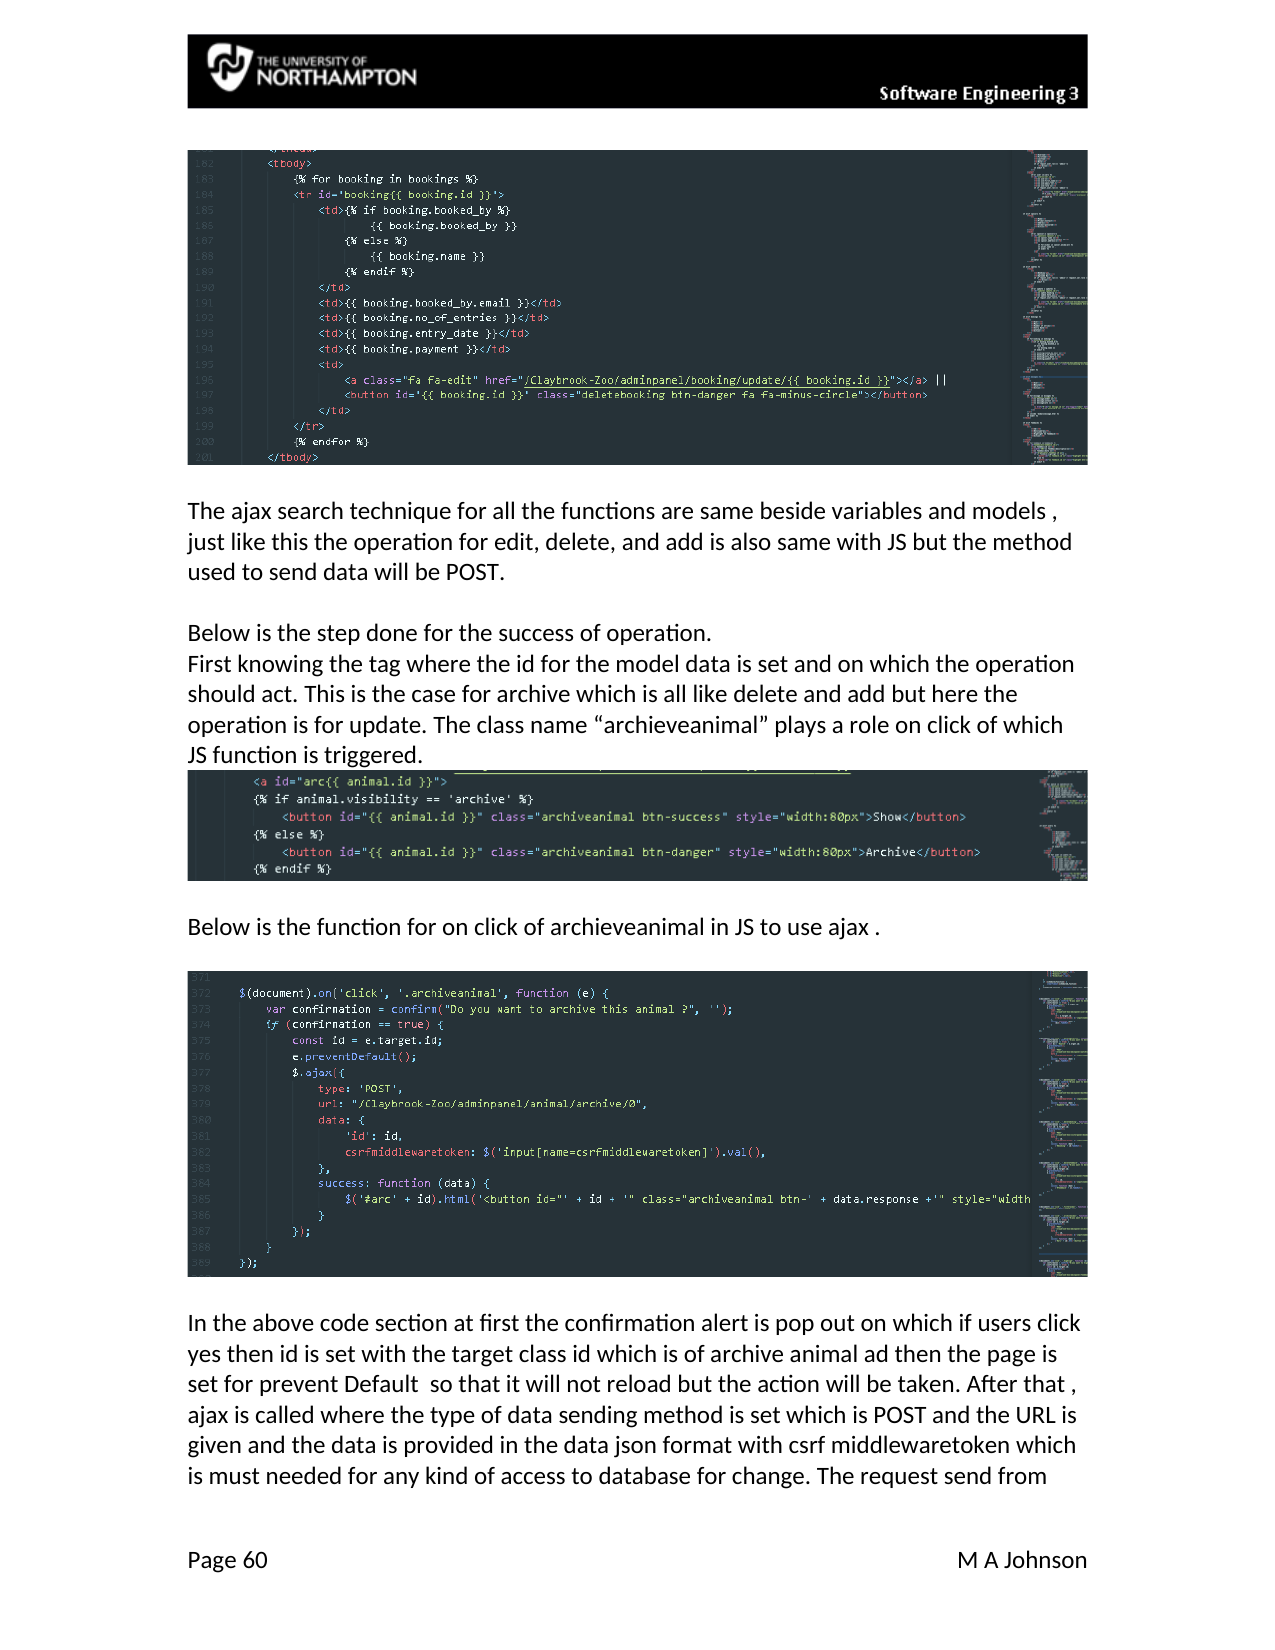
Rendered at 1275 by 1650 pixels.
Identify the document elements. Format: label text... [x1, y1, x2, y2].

text First knowing the tag where the id for the model data is set and on which the operation should act. This is the case for archive which is all like delete and add but here the operation is for update. The class name “archieveanimal” plays a role on click of which JS function is triggered. [187, 648, 1087, 770]
picture [187, 26, 1088, 117]
text Below is the function for on click of archieveanimal in JS to use ajax . [187, 911, 1087, 941]
text The ajax search technique for all the functions are same beside variables and models , just like this the operation for edit, delete, and add is also same with JS but the method used to send data will be POST. [187, 496, 1087, 587]
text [187, 1307, 1087, 1490]
picture [187, 150, 1088, 465]
picture [187, 770, 1088, 881]
picture [187, 971, 1088, 1277]
text Below is the step done for the success of operation. [187, 618, 1087, 648]
